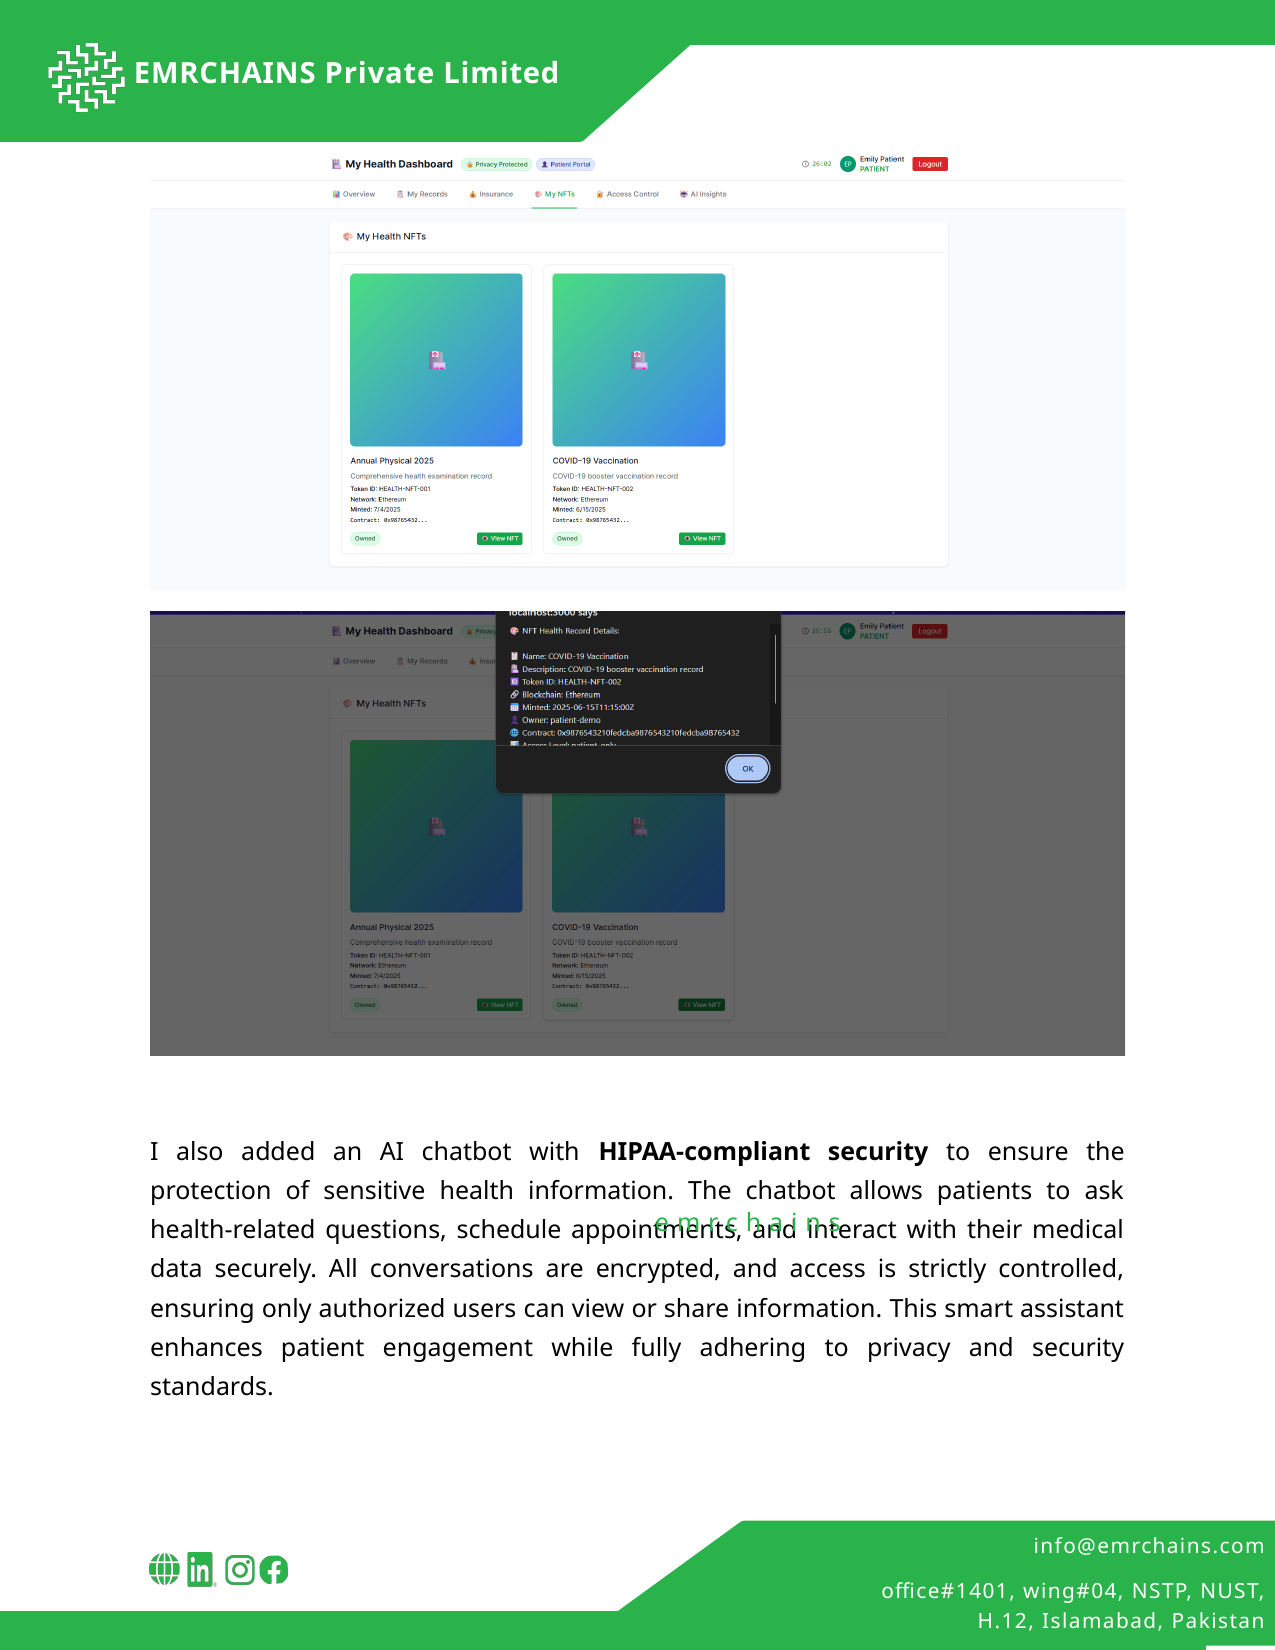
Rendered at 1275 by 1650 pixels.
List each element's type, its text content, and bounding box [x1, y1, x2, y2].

picture [259, 1555, 289, 1585]
picture [149, 1553, 180, 1585]
picture [187, 1552, 217, 1587]
picture [225, 1555, 255, 1585]
picture [48, 39, 125, 116]
picture [150, 611, 1125, 1056]
picture [150, 150, 1125, 590]
text I also added an AI chatbot with HIPAA-compliant security to ensure the protection of sensitive health information. The chatbot allows patients to ask health-related questions, schedule appointments, and interact with their medical data securely. All conversations are encrypted, and access is strictly controlled, ensuring only authorized users can view or share information. This smart assistant enhances patient engagement while fully adhering to privacy and security standards. [150, 1133, 1125, 1403]
